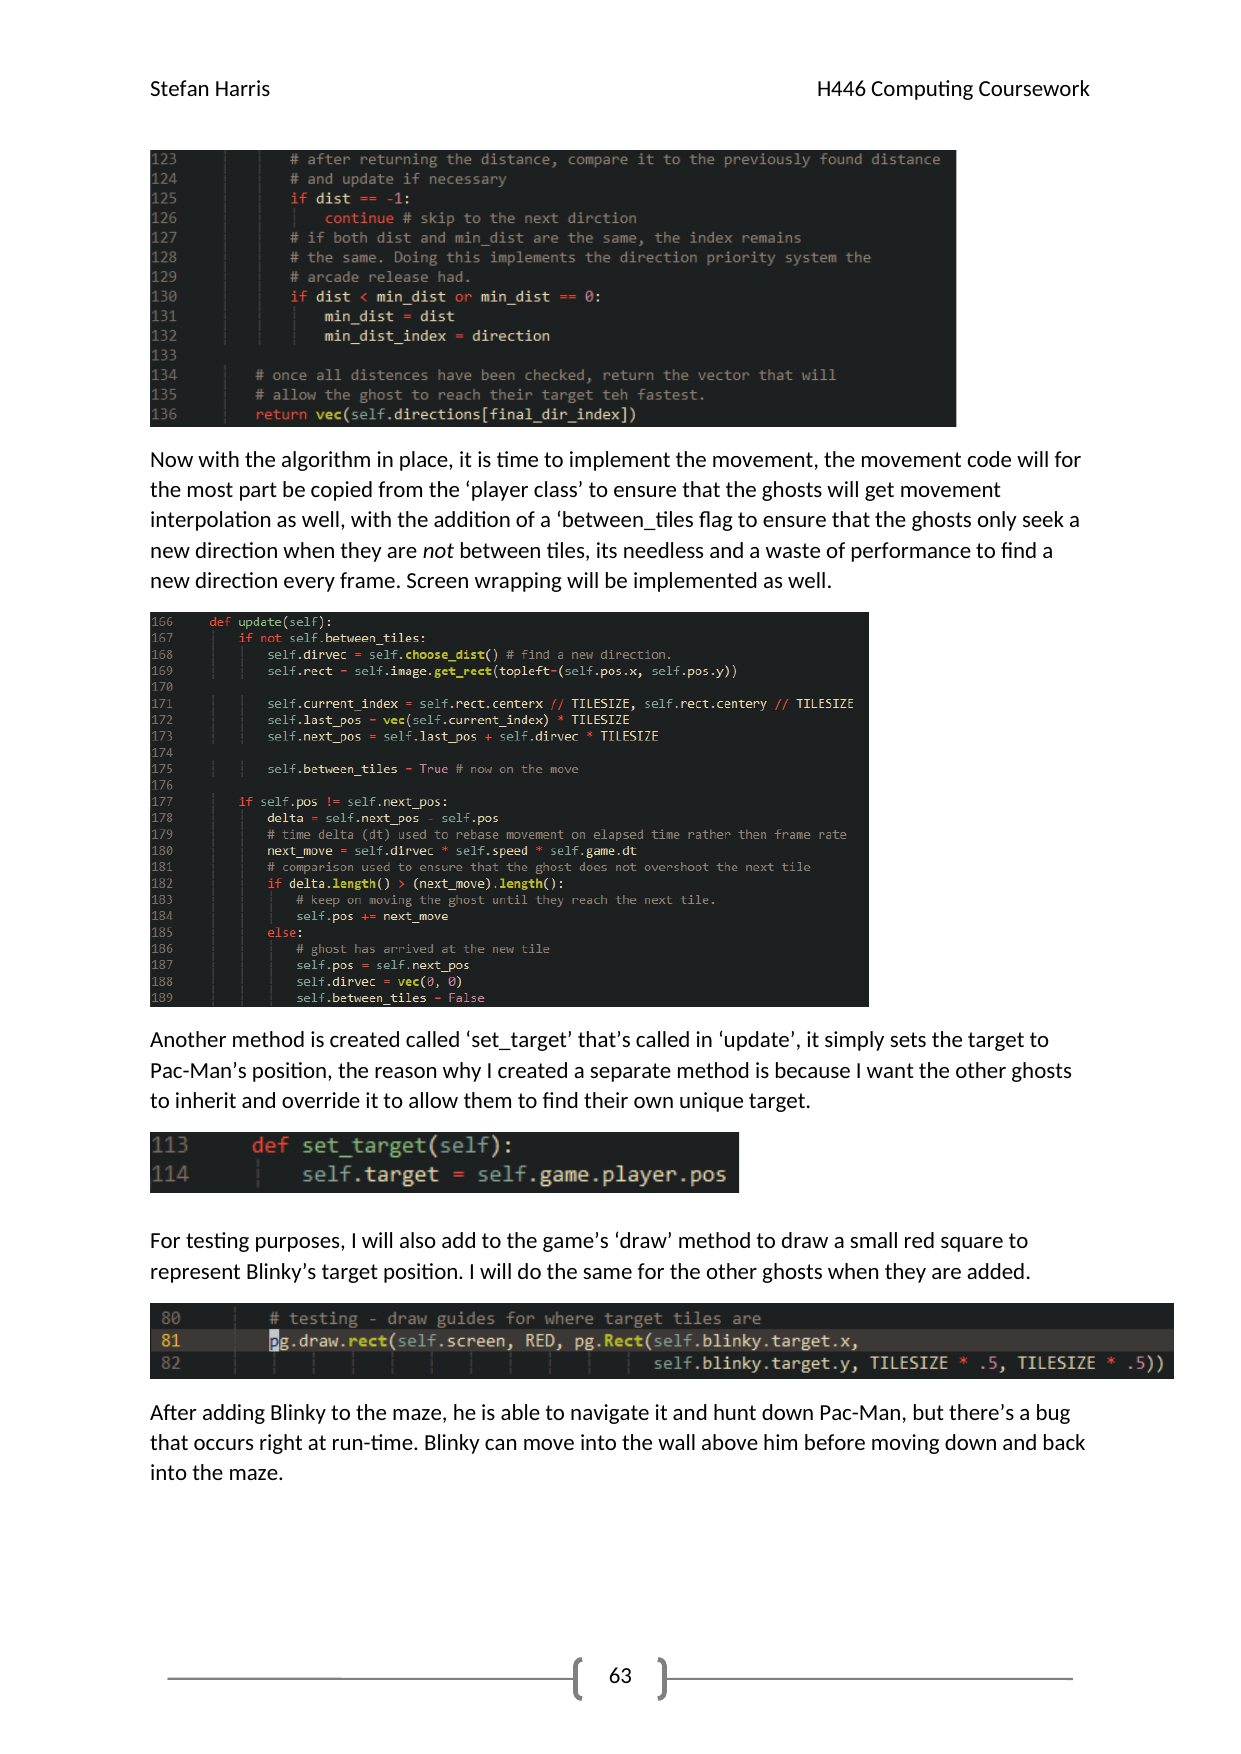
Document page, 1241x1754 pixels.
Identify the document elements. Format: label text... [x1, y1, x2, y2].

picture [150, 612, 869, 1007]
text For testing purposes, I will also add to the game’s ‘draw’ method to draw a small red square to represent Blinky’s target position. I will do the same for the other ghosts when they are added. [150, 1227, 1090, 1285]
picture [150, 150, 957, 427]
text After adding Blinky to the maze, he is able to navigate it and hunt down Pac-Man, but there’s a bug that occurs right at run-time. Blinky can move into the wall above him before moving down and back into the maze. [150, 1398, 1090, 1486]
text Now with the algorithm in place, it is time to implement the movement, the movement code will for the most part be copied from the ‘player class’ to ensure that the ghosts will get movement interpolation as well, with the addition of a ‘between_tiles flag to ensure that the ghosts only seek a new direction when they are not between tiles, its needless and a waste of performance to find a new direction every frame. Screen wrapping will be implemented as well. [150, 445, 1090, 594]
picture [150, 1303, 1174, 1379]
picture [150, 1132, 740, 1193]
text Another method is created called ‘set_target’ that’s called in ‘update’, it simply sets the target to Pac-Man’s position, the reason why I created a separate method is because I want the other ghosts to inherit and override it to allow them to find their own unique target. [150, 1026, 1090, 1114]
